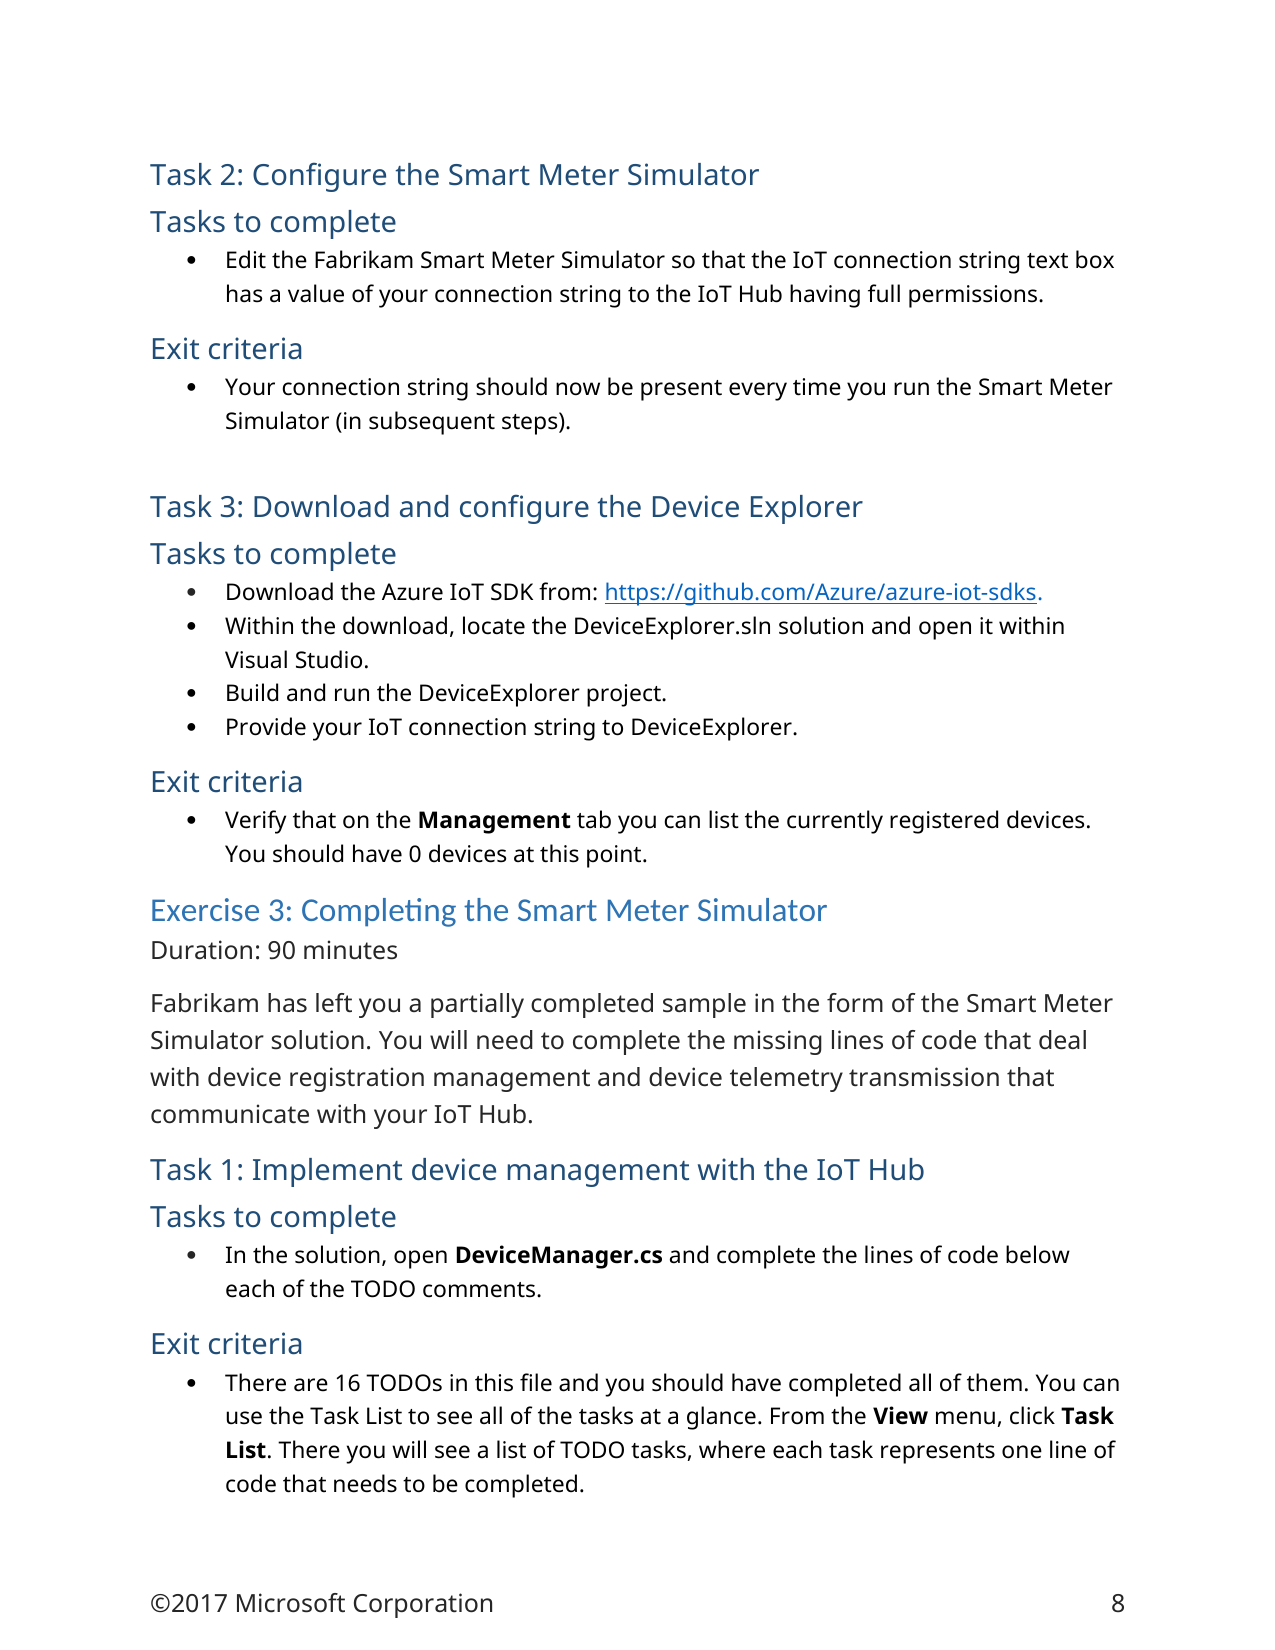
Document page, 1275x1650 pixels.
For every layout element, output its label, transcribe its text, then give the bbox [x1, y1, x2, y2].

subtitle Task 3: Download and configure the Device Explorer [150, 486, 1125, 526]
subtitle Exit criteria [150, 762, 1125, 801]
subtitle Tasks to complete [150, 1197, 1125, 1236]
list Within the download, locate the DeviceExplorer.sln solution and open it within Visual Studio. [187, 610, 1125, 675]
subtitle Exit criteria [150, 328, 1125, 368]
text Fabrikam has left you a partially completed sample in the form of the Smart Meter Simulator solution. You will need to complete the missing lines of code that deal with device registration management and device telemetry transmission that communicate with your IoT Hub. [150, 986, 1125, 1130]
list Verify that on the Management tab you can list the currently registered devices. You should have 0 devices at this point. [187, 804, 1125, 869]
subtitle Task 1: Implement device management with the IoT Hub [150, 1150, 1125, 1189]
subtitle Exit criteria [150, 1324, 1125, 1363]
list Build and run the DeviceExplorer project. [187, 677, 1125, 709]
text Duration: 90 minutes [150, 932, 1125, 967]
list Provide your IoT connection string to DeviceExplorer. [187, 711, 1125, 742]
subtitle Task 2: Configure the Smart Meter Simulator [150, 154, 1125, 194]
subtitle Tasks to complete [150, 533, 1125, 573]
list Edit the Fabrikam Smart Meter Simulator so that the IoT connection string text box has a value of your connection string to the IoT Hub having full permissions. [187, 244, 1125, 309]
list There are 16 TODOs in this file and you should have completed all of them. You can use the Task List to see all of the tasks at a glance. From the View menu, click Task List. There you will see a list of TODO tasks, where each task represents one line of code that needs to be completed. [187, 1366, 1125, 1499]
subtitle Tasks to complete [150, 201, 1125, 241]
list In the solution, open DeviceManager.cs and complete the lines of code below each of the TODO comments. [187, 1239, 1125, 1304]
list Download the Azure IoT SDK from: https://github.com/Azure/azure-iot-sdks. [187, 576, 1125, 607]
subtitle Exercise 3: Completing the Smart Meter Simulator [150, 888, 1125, 929]
list Your connection string should now be present every time you run the Smart Meter Simulator (in subsequent steps). [187, 371, 1125, 436]
